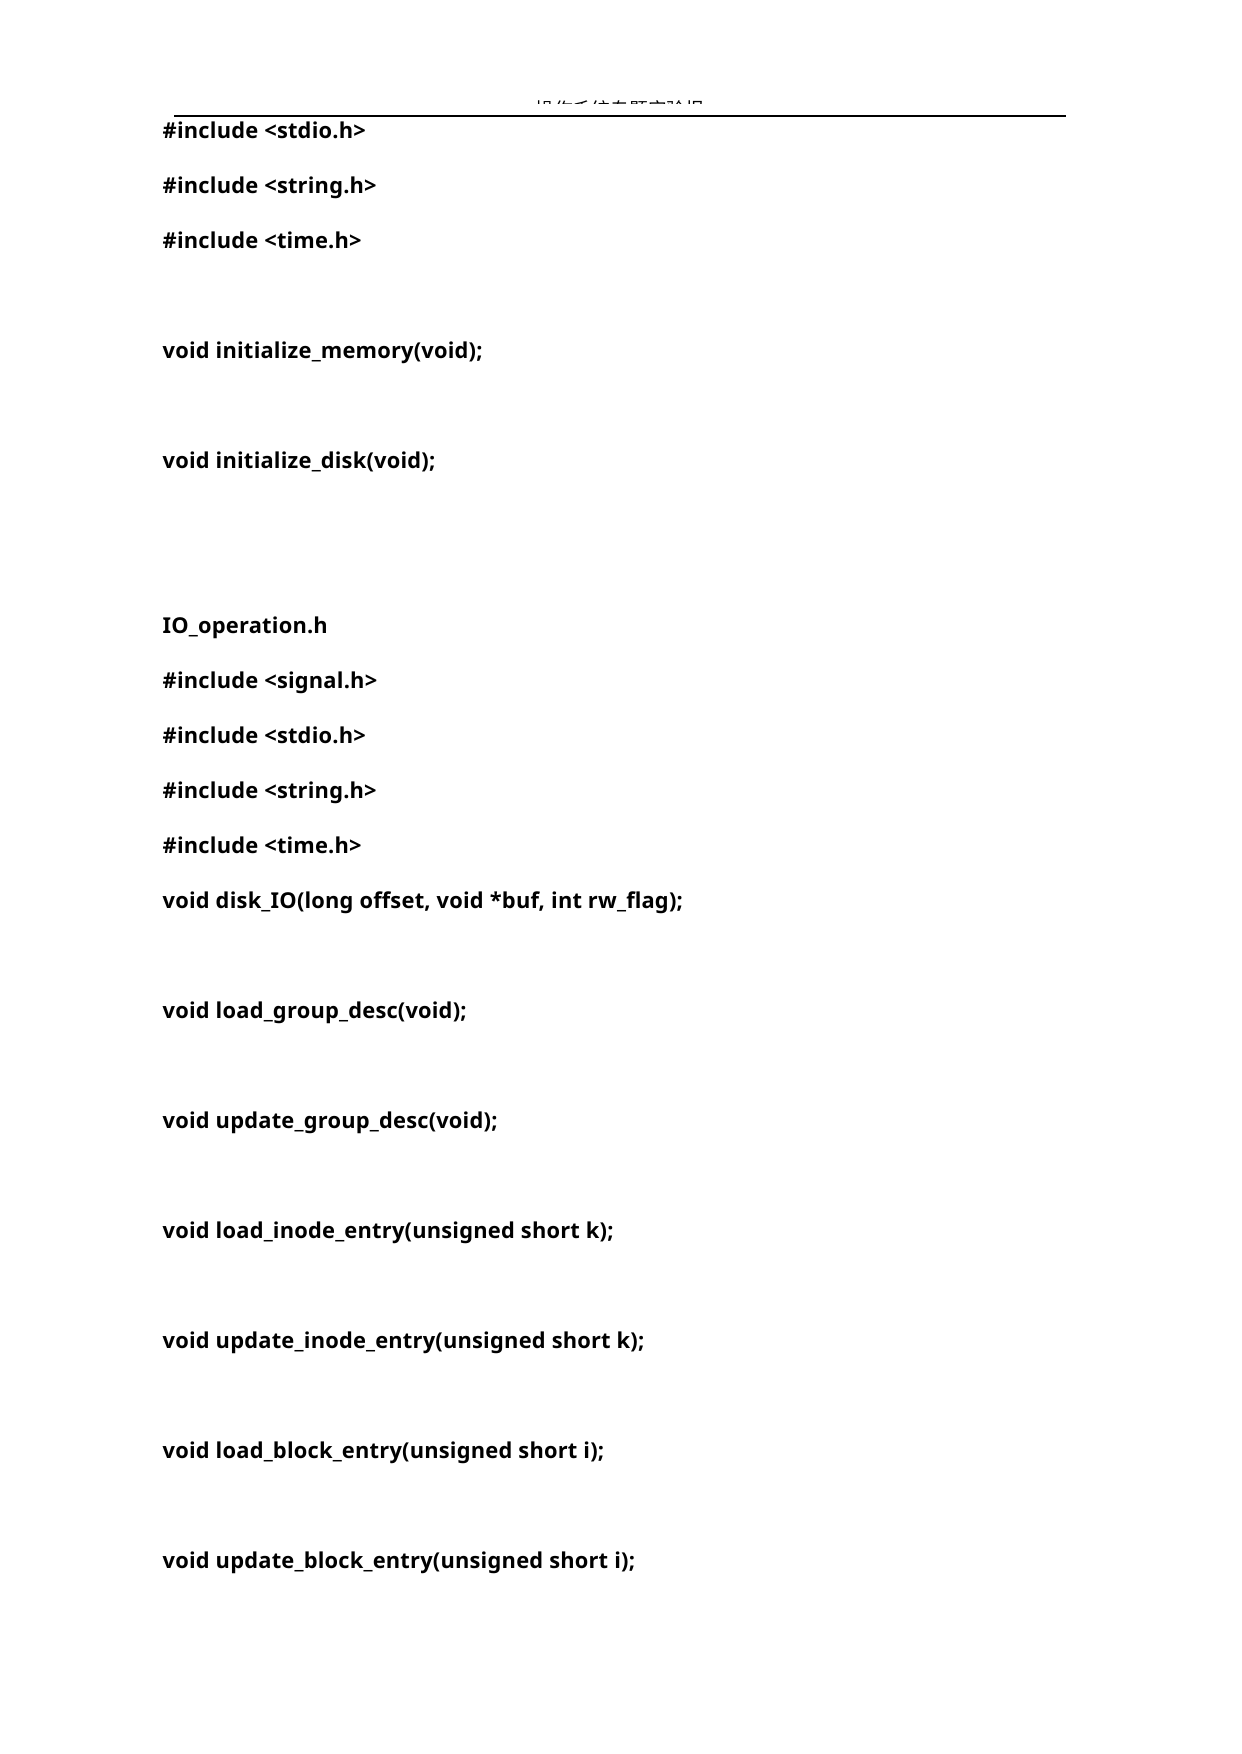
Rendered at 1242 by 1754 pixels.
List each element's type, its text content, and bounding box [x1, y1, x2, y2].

text void load_block_entry(unsigned short i); [162, 1434, 1079, 1464]
text #include <signal.h> [162, 664, 1079, 694]
text void load_inode_entry(unsigned short k); [162, 1214, 1079, 1244]
text void initialize_disk(void); [162, 444, 1079, 474]
text void update_block_entry(unsigned short i); [162, 1544, 1079, 1574]
text #include <stdio.h> [162, 719, 1079, 749]
text void initialize_memory(void); [162, 334, 1079, 364]
text void disk_IO(long offset, void *buf, int rw_flag); [162, 884, 1079, 914]
text IO_operation.h [162, 609, 1079, 639]
text #include <time.h> [162, 224, 1079, 254]
text void update_group_desc(void); [162, 1104, 1079, 1134]
text void update_inode_entry(unsigned short k); [162, 1324, 1079, 1354]
text void load_group_desc(void); [162, 994, 1079, 1024]
text #include <string.h> [162, 774, 1079, 804]
text #include <string.h> [162, 169, 1079, 199]
text #include <time.h> [162, 829, 1079, 859]
text #include <stdio.h> [162, 114, 1079, 144]
